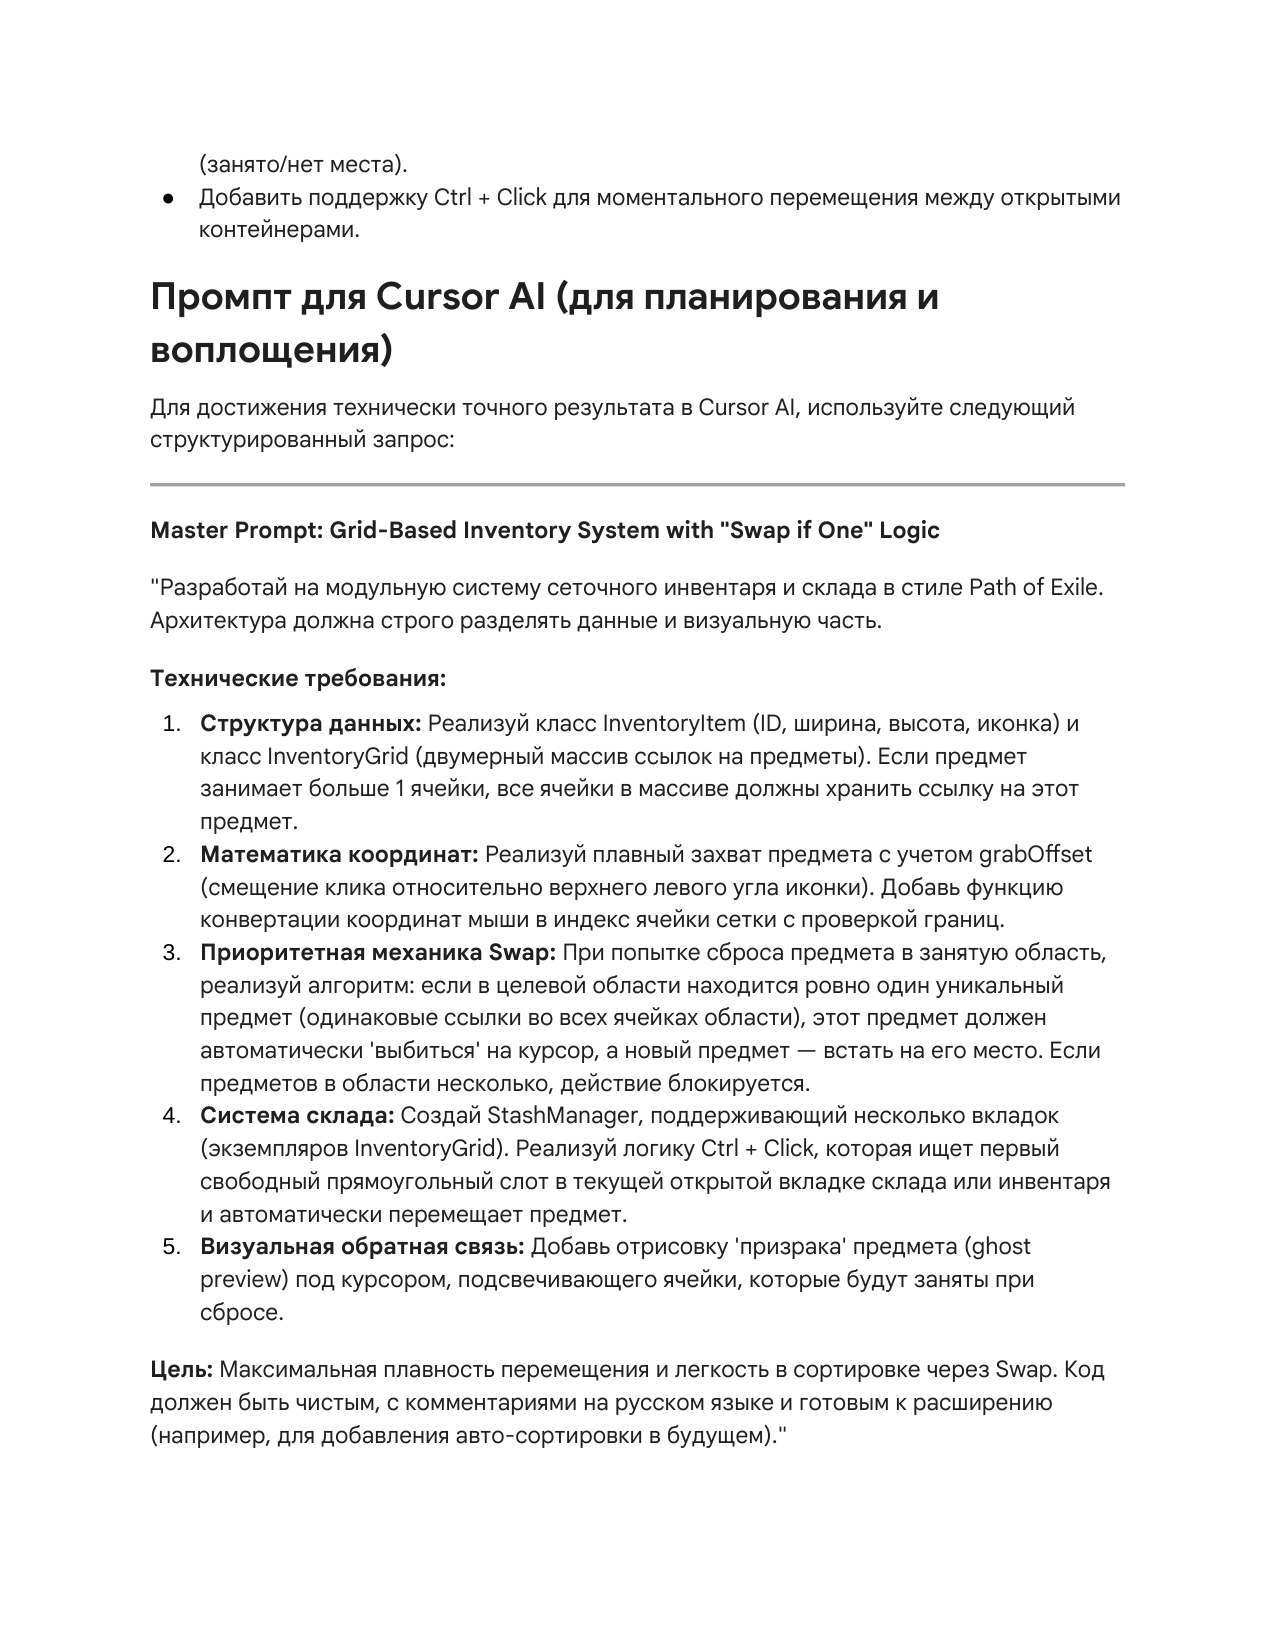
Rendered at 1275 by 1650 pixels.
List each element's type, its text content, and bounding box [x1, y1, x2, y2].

text Для достижения технически точного результата в Cursor AI, используйте следующий структурированный запрос: [150, 393, 1125, 454]
list Структура данных: Реализуй класс InventoryItem (ID, ширина, высота, иконка) и класс InventoryGrid (двумерный массив ссылок на предметы). Если предмет занимает больше 1 ячейки, все ячейки в массиве должны хранить ссылку на этот предмет. [162, 709, 1125, 836]
text Master Prompt: Grid-Based Inventory System with "Swap if One" Logic [150, 487, 1125, 544]
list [161, 150, 1125, 179]
list Приоритетная механика Swap: При попытке сброса предмета в занятую область, реализуй алгоритм: если в целевой области находится ровно один уникальный предмет (одинаковые ссылки во всех ячейках области), этот предмет должен автоматически 'выбиться' на курсор, а новый предмет — встать на его место. Если предметов в области несколько, действие блокируется. [162, 938, 1125, 1098]
list Добавить поддержку Ctrl + Click для моментального перемещения между открытыми контейнерами. [161, 183, 1125, 244]
text Цель: Максимальная плавность перемещения и легкость в сортировке через Swap. Код должен быть чистым, с комментариями на русском языке и готовым к расширению (например, для добавления авто-сортировки в будущем)." [150, 1356, 1125, 1450]
list Визуальная обратная связь: Добавь отрисовку 'призрака' предмета (ghost preview) под курсором, подсвечивающего ячейки, которые будут заняты при сбросе. [162, 1232, 1125, 1327]
text "Разработай на модульную систему сеточного инвентаря и склада в стиле Path of Exile. Архитектура должна строго разделять данные и визуальную часть. [150, 573, 1125, 635]
list Система склада: Создай StashManager, поддерживающий несколько вкладок (экземпляров InventoryGrid). Реализуй логику Ctrl + Click, которая ищет первый свободный прямоугольный слот в текущей открытой вкладке склада или инвентаря и автоматически перемещает предмет. [162, 1102, 1125, 1228]
list Математика координат: Реализуй плавный захват предмета с учетом grabOffset (смещение клика относительно верхнего левого угла иконки). Добавь функцию конвертации координат мыши в индекс ячейки сетки с проверкой границ. [162, 840, 1125, 934]
subtitle Промпт для Cursor AI (для планирования и воплощения) [150, 273, 1125, 374]
text Технические требования: [150, 664, 1125, 693]
